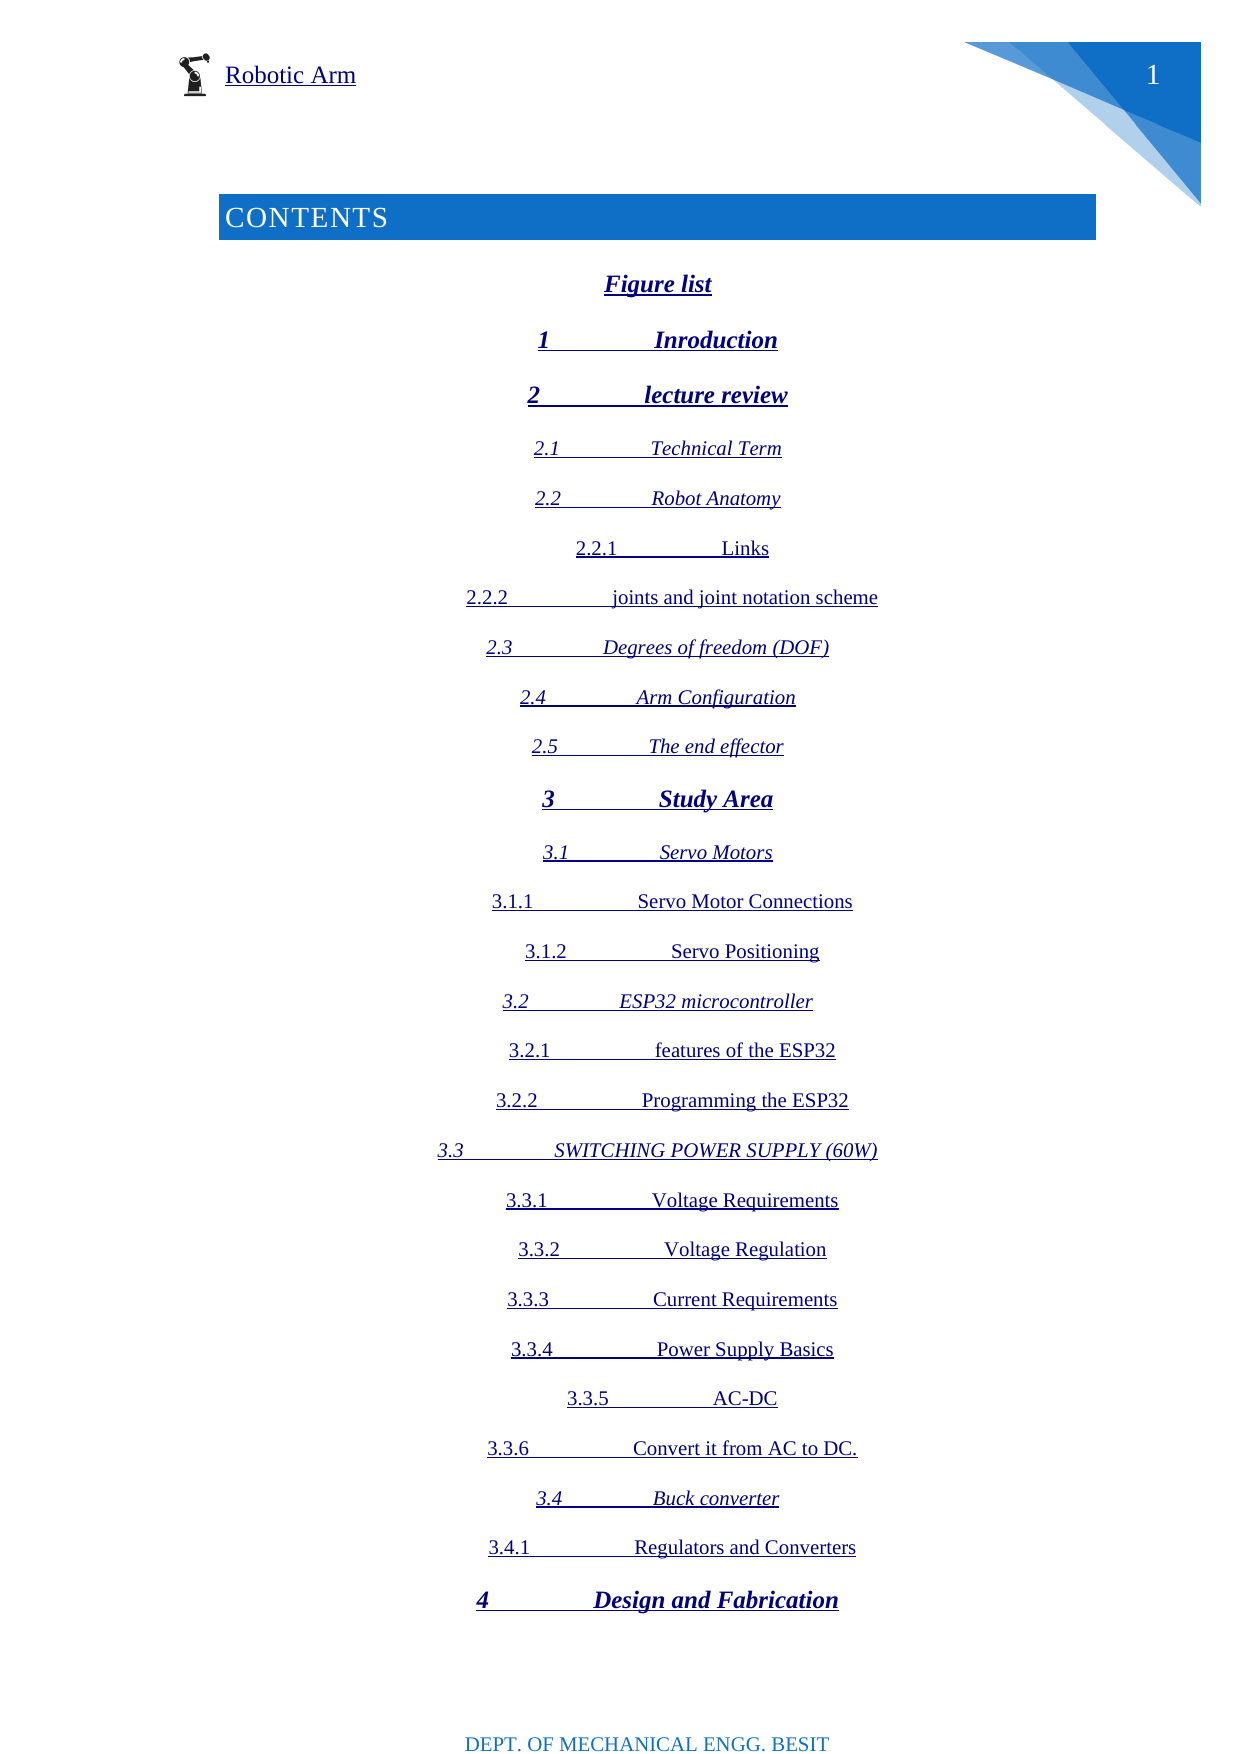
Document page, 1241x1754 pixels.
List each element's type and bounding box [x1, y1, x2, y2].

picture [172, 52, 213, 97]
picture [963, 42, 1201, 206]
